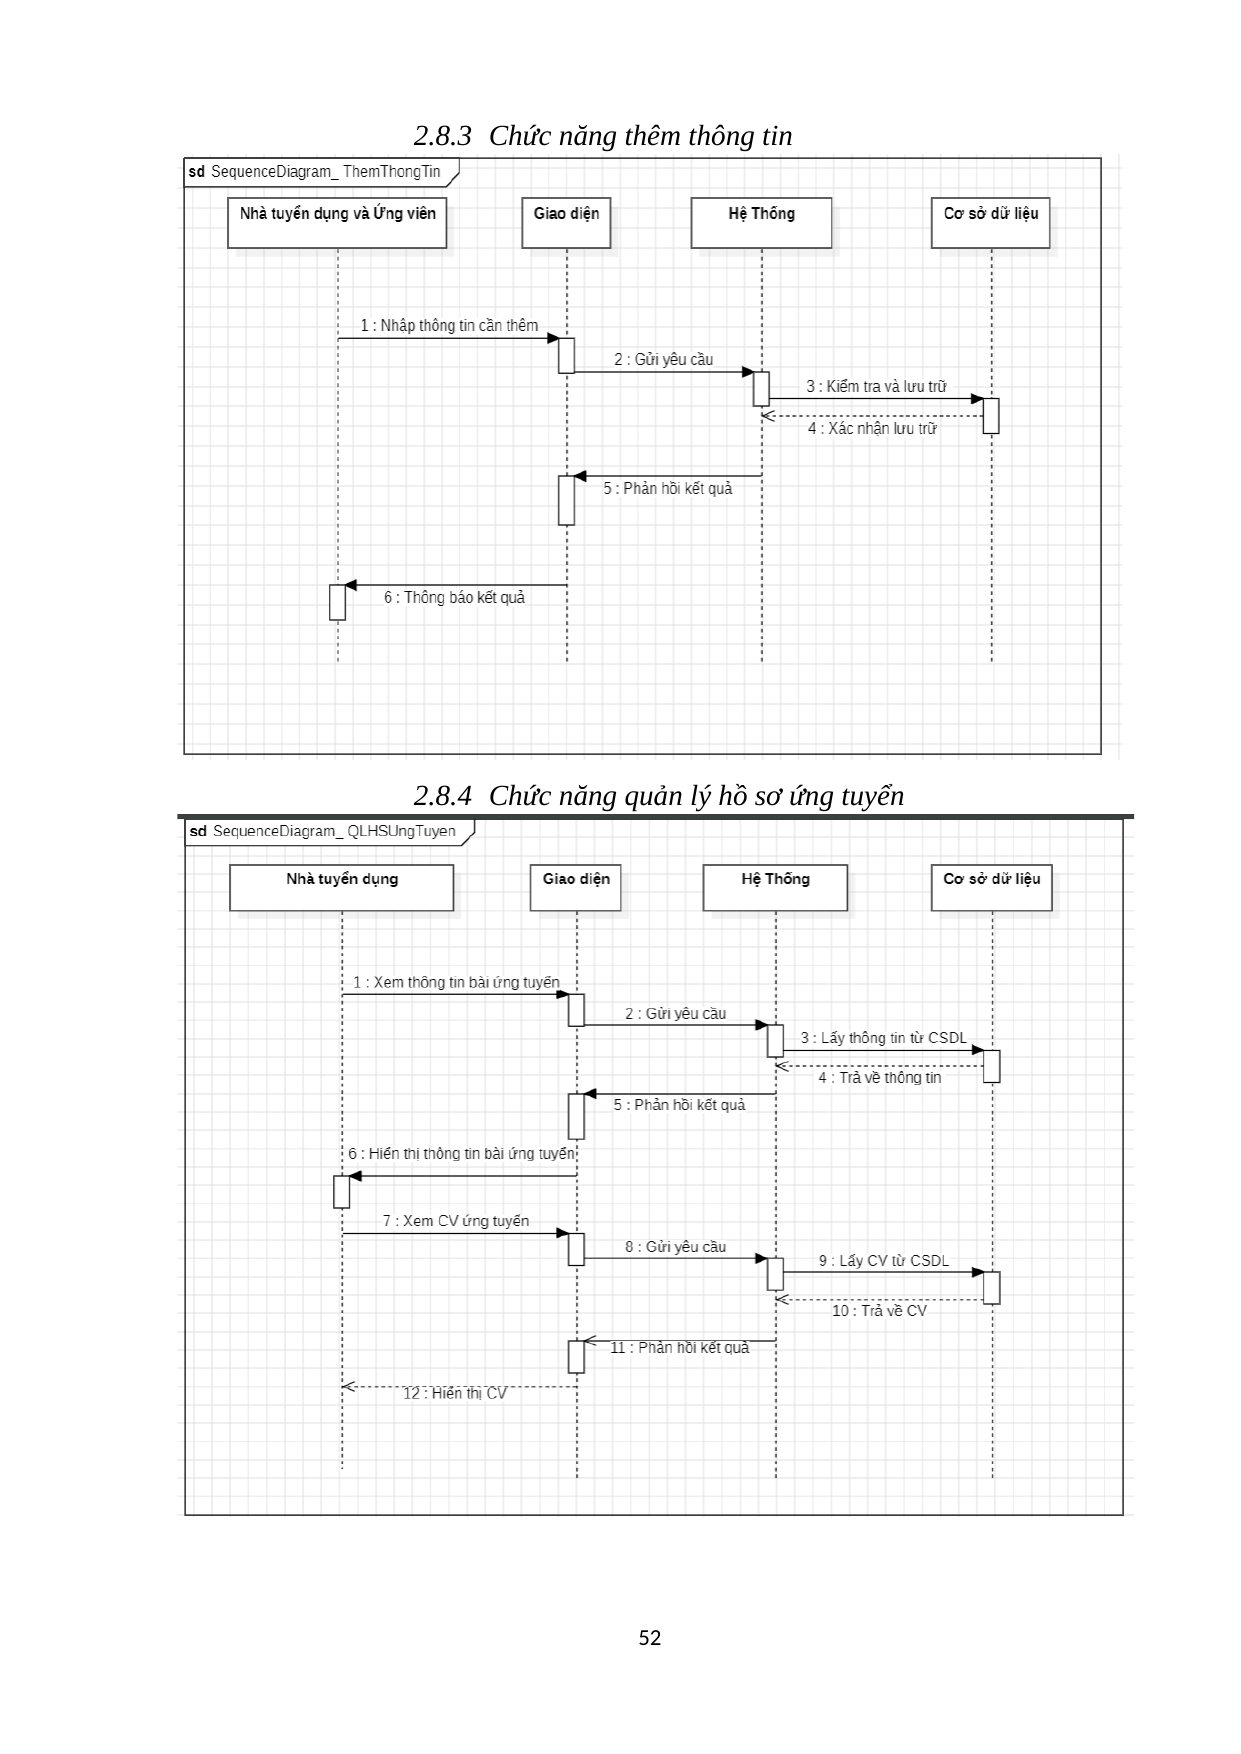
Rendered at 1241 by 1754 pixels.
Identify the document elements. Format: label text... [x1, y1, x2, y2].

subtitle Chức năng thêm thông tin [413, 118, 1122, 152]
picture [177, 154, 1123, 760]
picture [177, 814, 1135, 1517]
subtitle Chức năng quản lý hồ sơ ứng tuyển [413, 778, 1122, 812]
